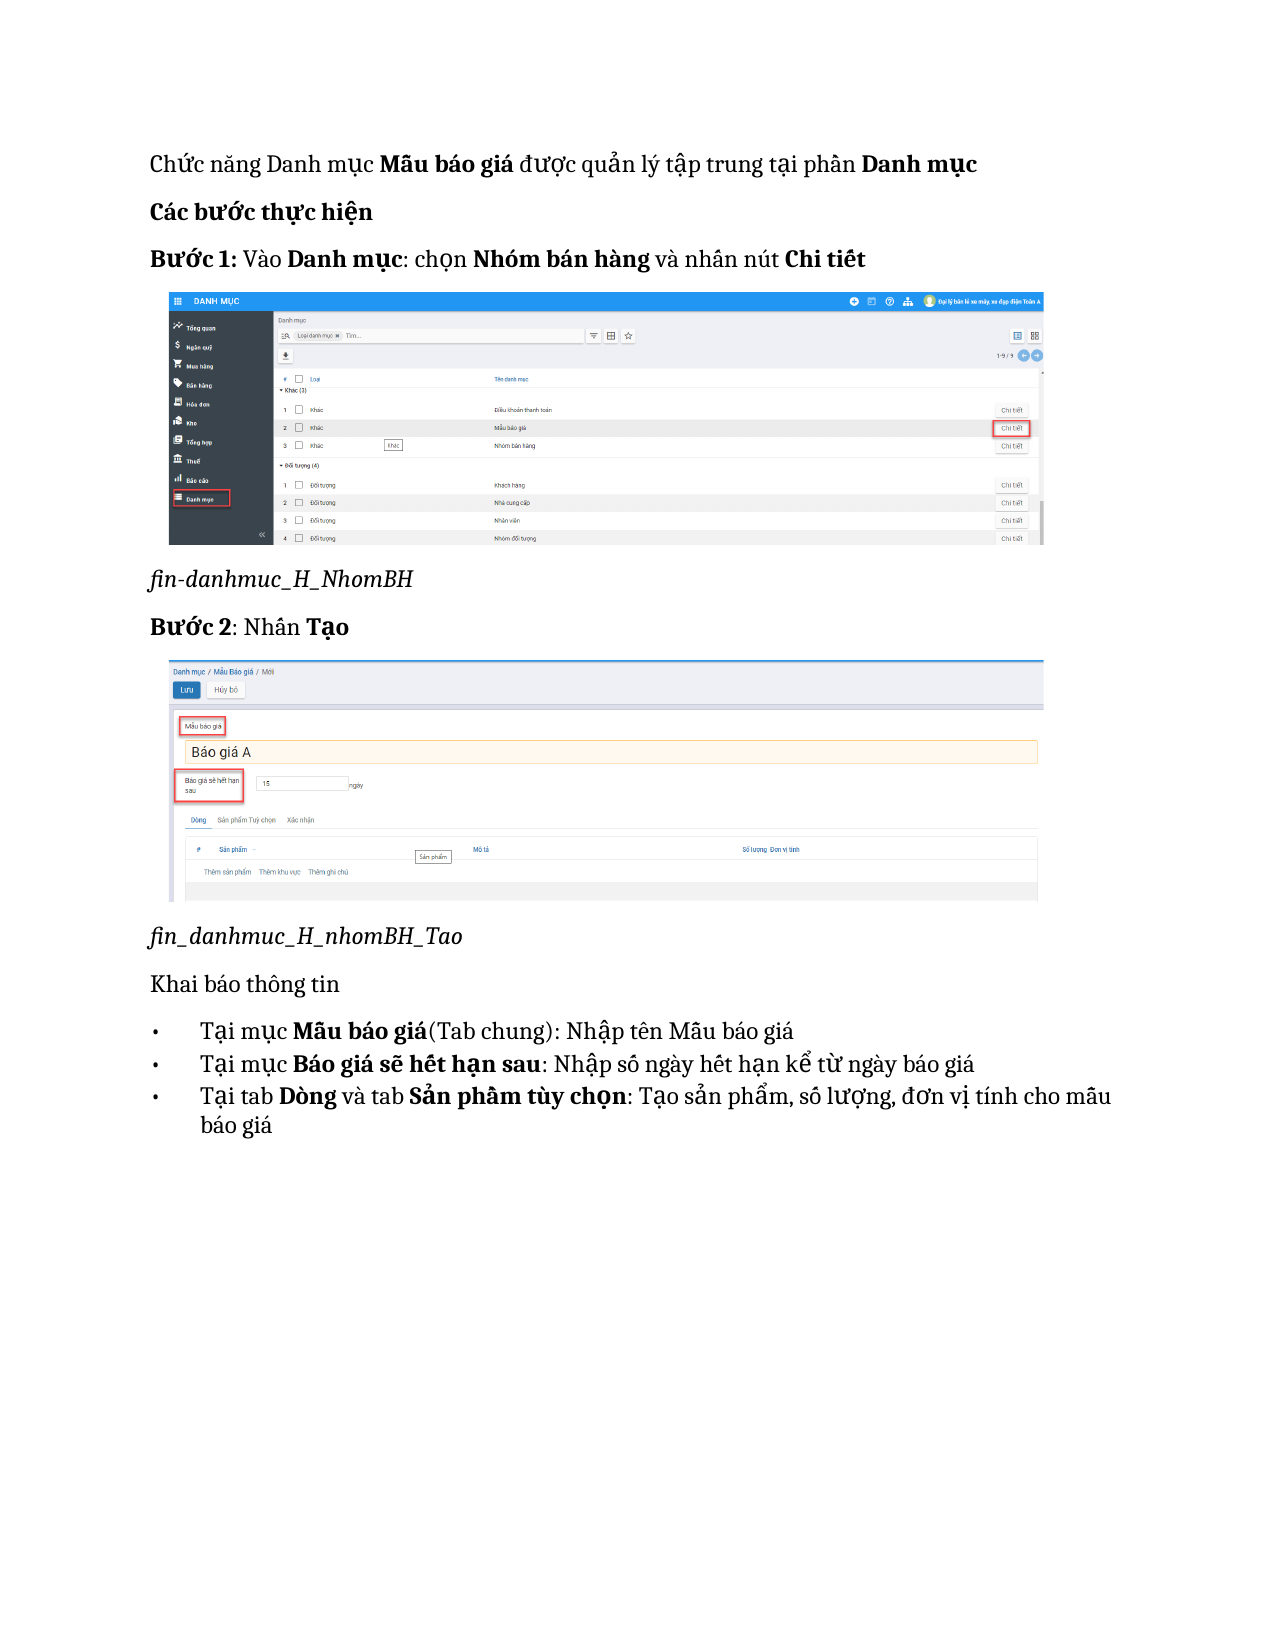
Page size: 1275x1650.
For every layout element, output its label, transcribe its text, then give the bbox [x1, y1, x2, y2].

text Chức năng Danh mục Mẫu báo giá được quản lý tập trung tại phần Danh mục [150, 150, 1125, 179]
list Tại mục Báo giá sẽ hết hạn sau: Nhập số ngày hết hạn kể từ ngày báo giá [150, 1050, 1125, 1078]
text Khai báo thông tin [150, 970, 1125, 998]
text fin-danhmuc_H_NhomBH [150, 565, 1125, 594]
text Bước 1: Vào Danh mục: chọn Nhóm bán hàng và nhấn nút Chi tiết [150, 245, 1125, 274]
list Tại mục Mẫu báo giá(Tab chung): Nhập tên Mẫu báo giá [150, 1017, 1125, 1046]
text fin_danhmuc_H_nhomBH_Tao [150, 922, 1125, 951]
picture [168, 660, 1044, 902]
picture [168, 292, 1044, 545]
list Tại tab Dòng và tab Sản phầm tùy chọn: Tạo sản phẩm, số lượng, đơn vị tính cho mẫu báo giá [150, 1082, 1125, 1140]
text Các bước thực hiện [150, 197, 1125, 226]
text Bước 2: Nhấn Tạo [150, 613, 1125, 641]
